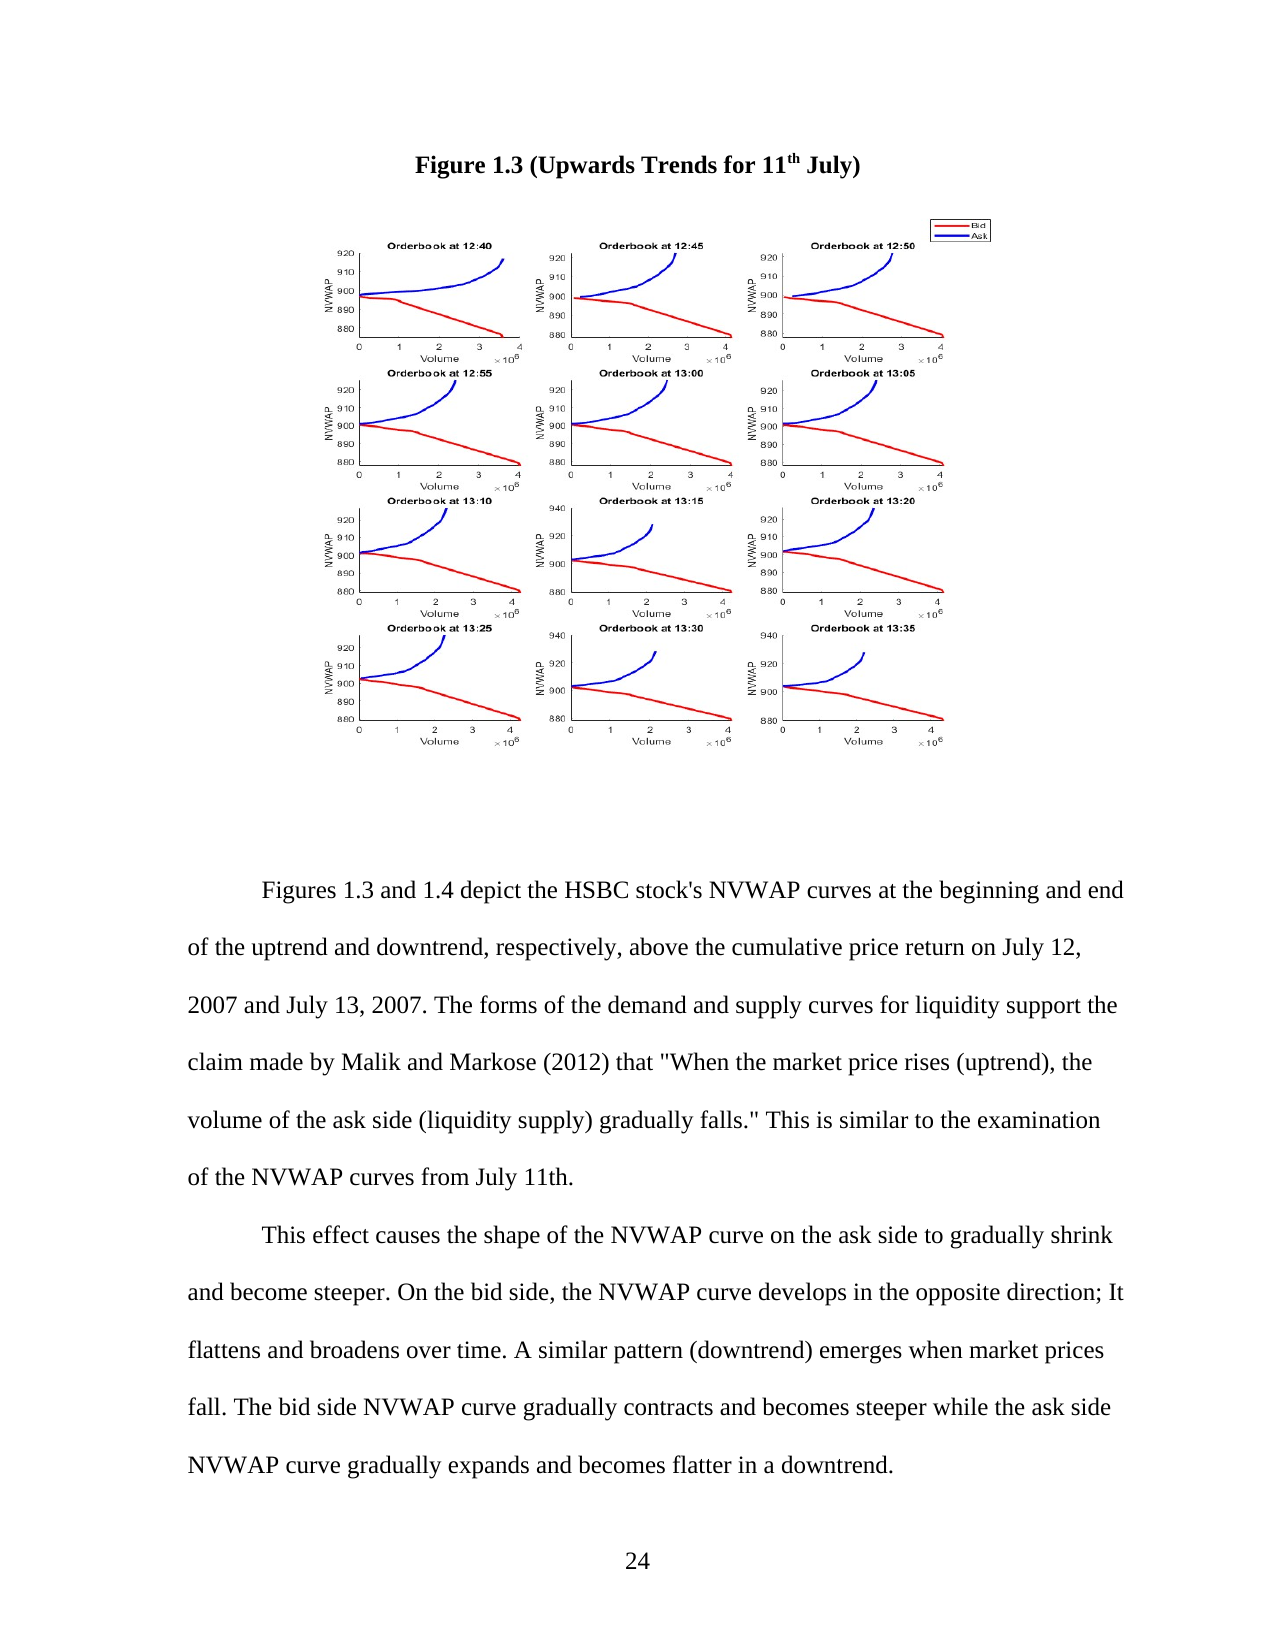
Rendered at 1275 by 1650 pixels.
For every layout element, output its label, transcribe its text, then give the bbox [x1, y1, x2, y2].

text Figure 1.3 (Upwards Trends for 11th July) [150, 150, 1125, 179]
picture [260, 207, 1015, 789]
list This effect causes the shape of the NVWAP curve on the ask side to gradually shrink and become steeper. On the bid side, the NVWAP curve develops in the opposite direction; It flattens and broadens over time. A similar pattern (downtrend) emerges when market prices fall. The bid side NVWAP curve gradually contracts and becomes steeper while the ask side NVWAP curve gradually expands and becomes flatter in a downtrend. [187, 1220, 1125, 1479]
list Figures 1.3 and 1.4 depict the HSBC stock's NVWAP curves at the beginning and end of the uptrend and downtrend, respectively, above the cumulative price return on July 12, 2007 and July 13, 2007. The forms of the demand and supply curves for liquidity support the claim made by Malik and Markose (2012) that "When the market price rises (uptrend), the volume of the ask side (liquidity supply) gradually falls." This is similar to the examination of the NVWAP curves from July 11th. [187, 875, 1125, 1191]
